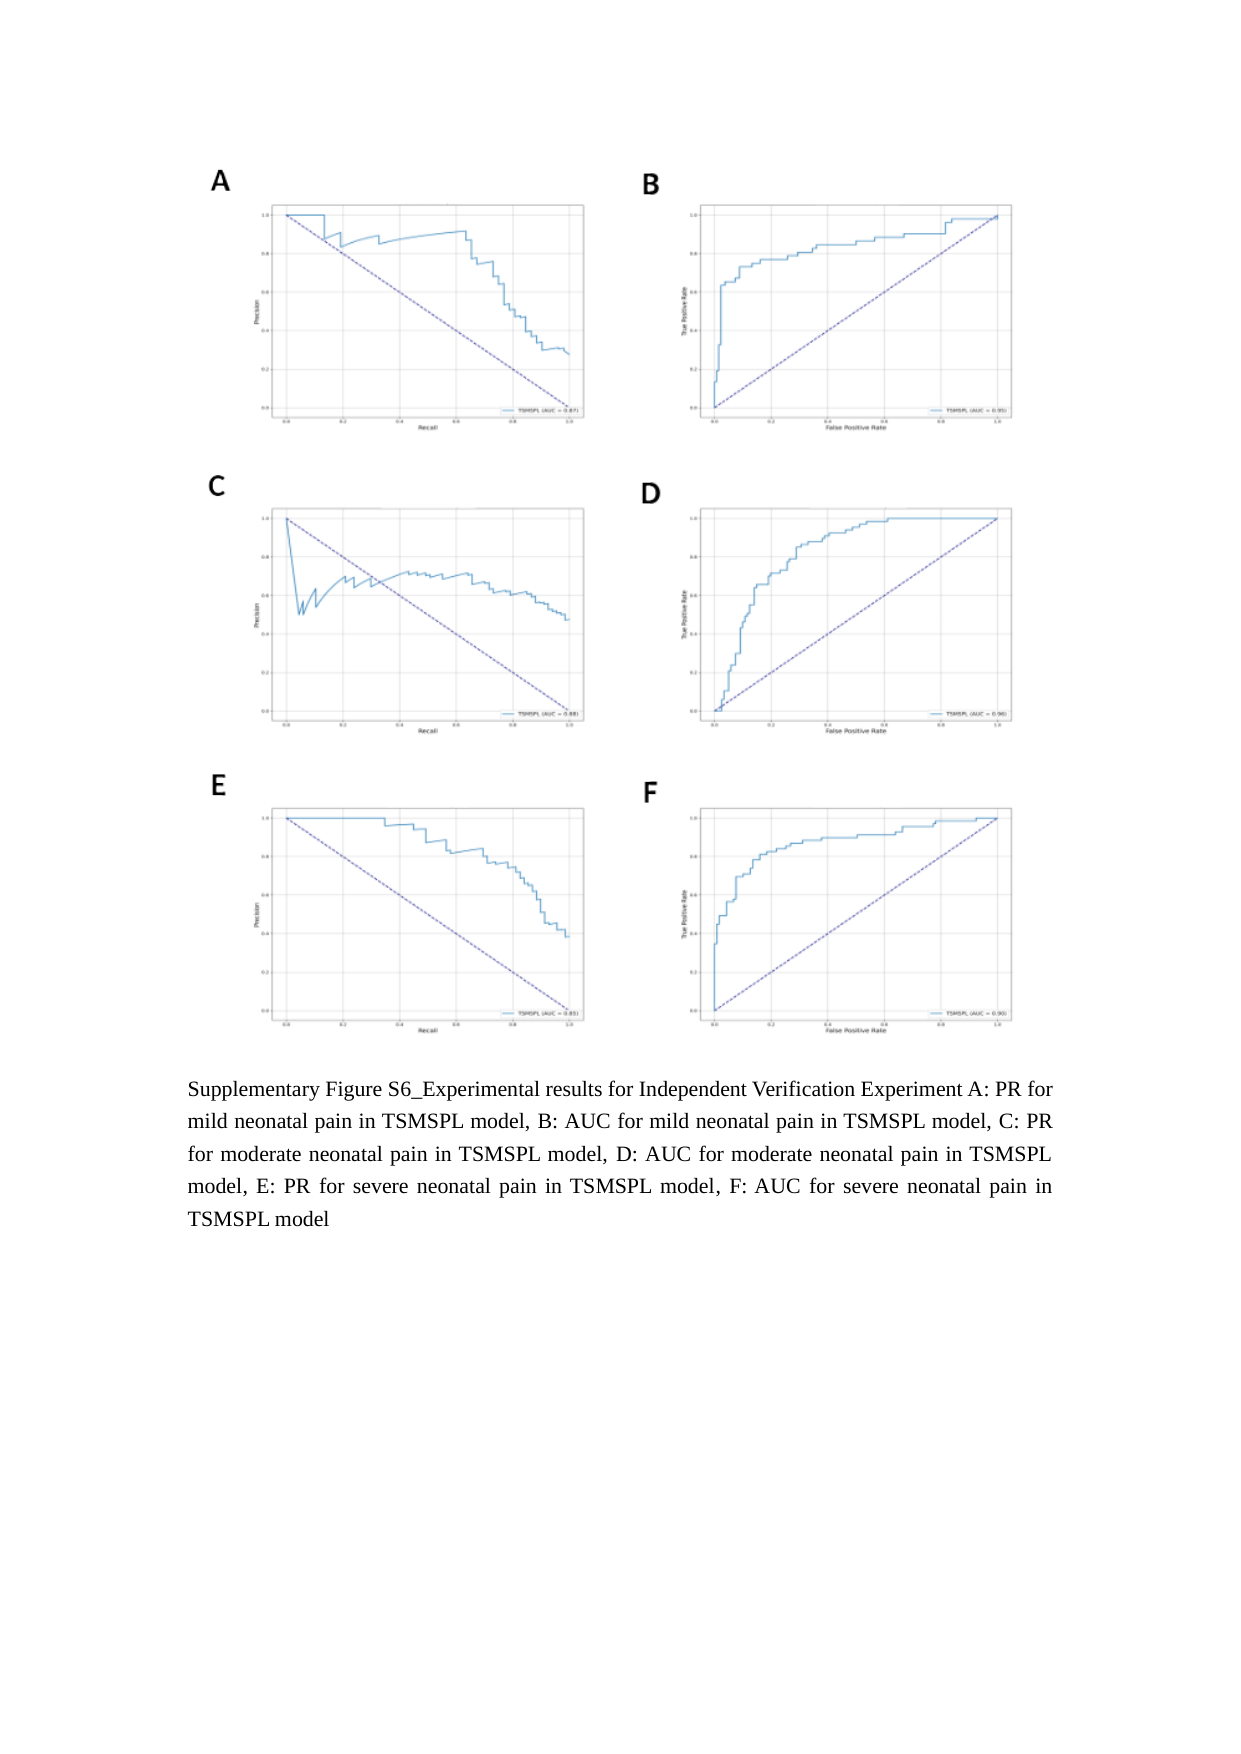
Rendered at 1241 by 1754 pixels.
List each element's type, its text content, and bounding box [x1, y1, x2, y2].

text Supplementary Figure S6_Experimental results for Independent Verification Experiment A: PR for mild neonatal pain in TSMSPL model, B: AUC for mild neonatal pain in TSMSPL model, C: PR for moderate neonatal pain in TSMSPL model, D: AUC for moderate neonatal pain in TSMSPL model, E: PR for severe neonatal pain in TSMSPL model, F: AUC for severe neonatal pain in TSMSPL model [187, 1072, 1053, 1234]
